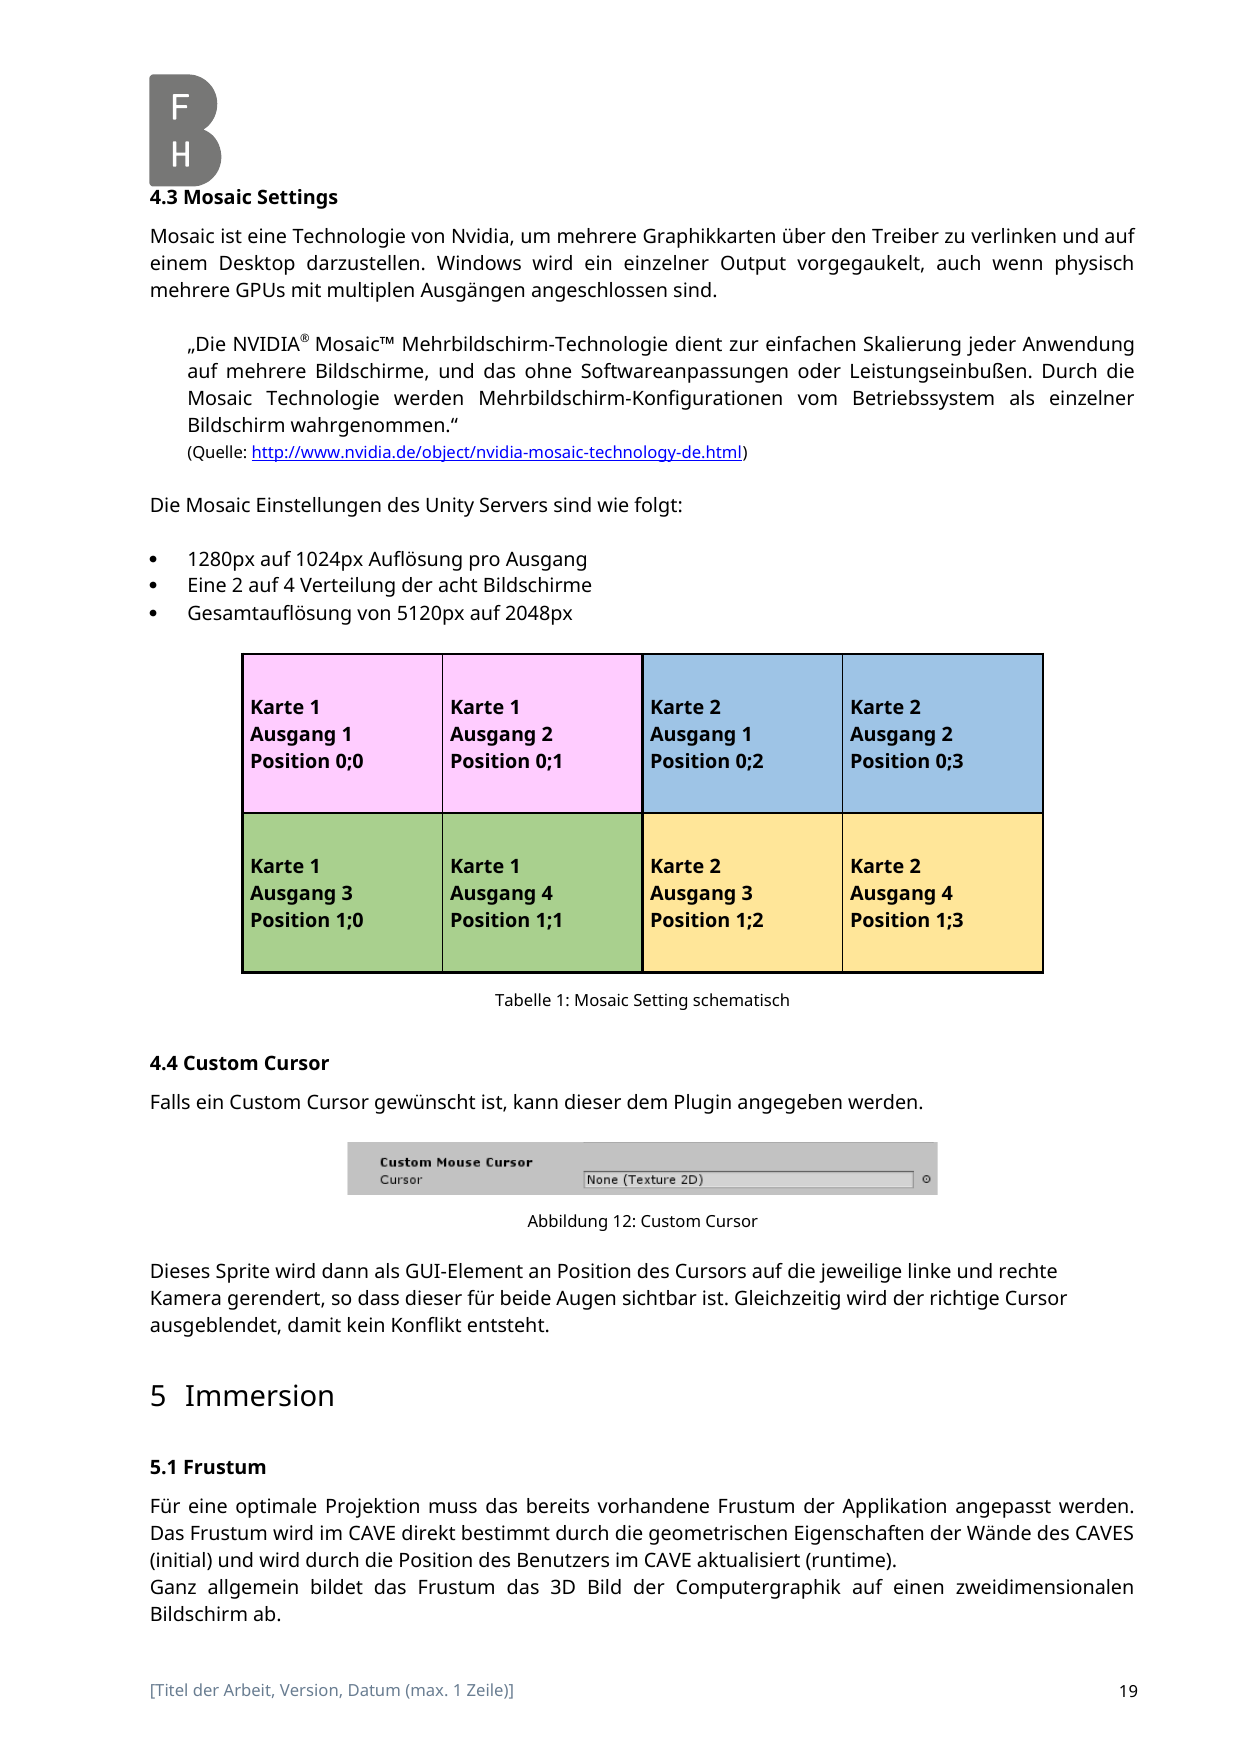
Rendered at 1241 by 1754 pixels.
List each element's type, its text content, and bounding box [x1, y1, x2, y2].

table_cell Karte 1 Ausgang 3 Position 1;0 [244, 814, 442, 971]
list Gesamtauflösung von 5120px auf 2048px [149, 599, 1136, 626]
text Mosaic ist eine Technologie von Nvidia, um mehrere Graphikkarten über den Treiber zu verlinken und auf einem Desktop darzustellen. Windows wird ein einzelner Output vorgegaukelt, auch wenn physisch mehrere GPUs mit multiplen Ausgängen angeschlossen sind. [149, 223, 1136, 303]
list Eine 2 auf 4 Verteilung der acht Bildschirme [149, 572, 1136, 599]
text Falls ein Custom Cursor gewünscht ist, kann dieser dem Plugin angegeben werden. [149, 1088, 1136, 1115]
text Für eine optimale Projektion muss das bereits vorhandene Frustum der Applikation angepasst werden. Das Frustum wird im CAVE direkt bestimmt durch die geometrischen Eigenschaften der Wände des CAVES (initial) und wird durch die Position des Benutzers im CAVE aktualisiert (runtime). [149, 1492, 1136, 1573]
text Tabelle : Mosaic Setting schematisch [149, 986, 1136, 1011]
text Abbildung : Custom Cursor [149, 1207, 1136, 1232]
subtitle Frustum [149, 1453, 1136, 1480]
list 1280px auf 1024px Auflösung pro Ausgang [149, 545, 1136, 572]
subtitle Immersion [149, 1376, 1136, 1415]
table_cell Karte 2 Ausgang 4 Position 1;3 [843, 814, 1042, 971]
text Dieses Sprite wird dann als GUI-Element an Position des Cursors auf die jeweilige linke und rechte Kamera gerendert, so dass dieser für beide Augen sichtbar ist. Gleichzeitig wird der richtige Cursor ausgeblendet, damit kein Konflikt entsteht. [149, 1257, 1136, 1338]
table_cell Karte 2 Ausgang 3 Position 1;2 [644, 814, 842, 971]
table_header Karte 2 Ausgang 1 Position 0;2 [644, 655, 842, 812]
subtitle Custom Cursor [149, 1049, 1136, 1076]
text Die Mosaic Einstellungen des Unity Servers sind wie folgt: [149, 491, 1136, 518]
text (Quelle: http://www.nvidia.de/object/nvidia-mosaic-technology-de.html) [187, 438, 1136, 464]
table_header Karte 2 Ausgang 2 Position 0;3 [843, 655, 1042, 812]
table_header Karte 1 Ausgang 2 Position 0;1 [443, 655, 641, 812]
table_cell Karte 1 Ausgang 4 Position 1;1 [443, 814, 641, 971]
picture [347, 1142, 938, 1195]
subtitle Mosaic Settings [149, 183, 1136, 210]
text Ganz allgemein bildet das Frustum das 3D Bild der Computergraphik auf einen zweidimensionalen Bildschirm ab. [149, 1573, 1136, 1627]
text „Die NVIDIA® Mosaic™ Mehrbildschirm-Technologie dient zur einfachen Skalierung jeder Anwendung auf mehrere Bildschirme, und das ohne Softwareanpassungen oder Leistungseinbußen. Durch die Mosaic Technologie werden Mehrbildschirm-Konfigurationen vom Betriebssystem als einzelner Bildschirm wahrgenommen.“ [187, 331, 1136, 438]
table_header Karte 1 Ausgang 1 Position 0;0 [244, 655, 442, 812]
